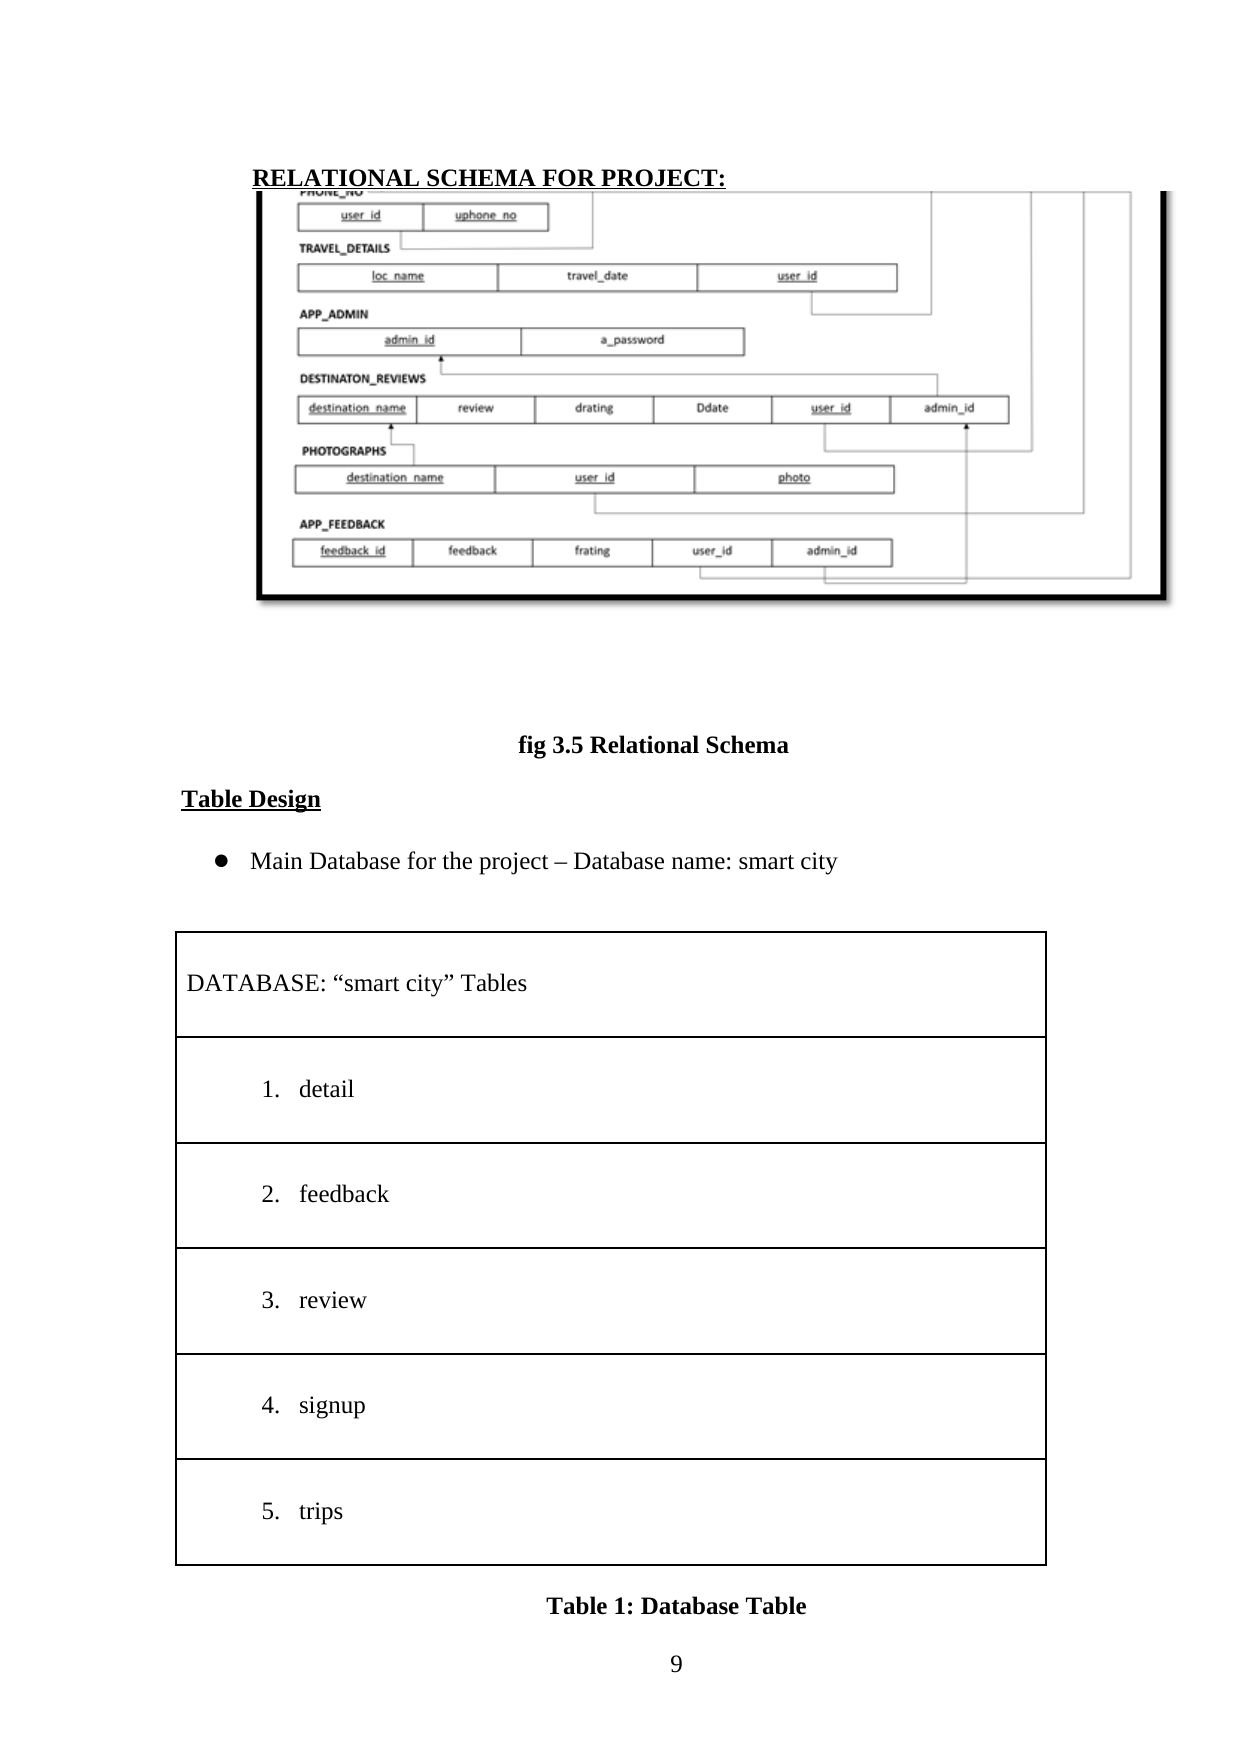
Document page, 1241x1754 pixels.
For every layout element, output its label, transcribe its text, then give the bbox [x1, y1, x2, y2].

text Table 1: Database Table [250, 1591, 1103, 1620]
table_cell 3. review [177, 1249, 1045, 1353]
table_cell 1. detail [177, 1038, 1045, 1142]
text fig 3.5 Relational Schema [252, 732, 1055, 759]
text 9 [250, 1649, 1103, 1678]
table_cell 2. feedback [177, 1144, 1045, 1247]
text RELATIONAL SCHEMA FOR PROJECT: [252, 164, 1055, 191]
text Table Design [175, 784, 1103, 813]
table_cell 4. signup [177, 1355, 1045, 1458]
table_cell 5. trips [177, 1460, 1045, 1564]
table_header DATABASE: “smart city” Tables [177, 933, 1045, 1036]
list Main Database for the project – Database name: smart city [212, 842, 1103, 876]
picture [252, 191, 1180, 614]
